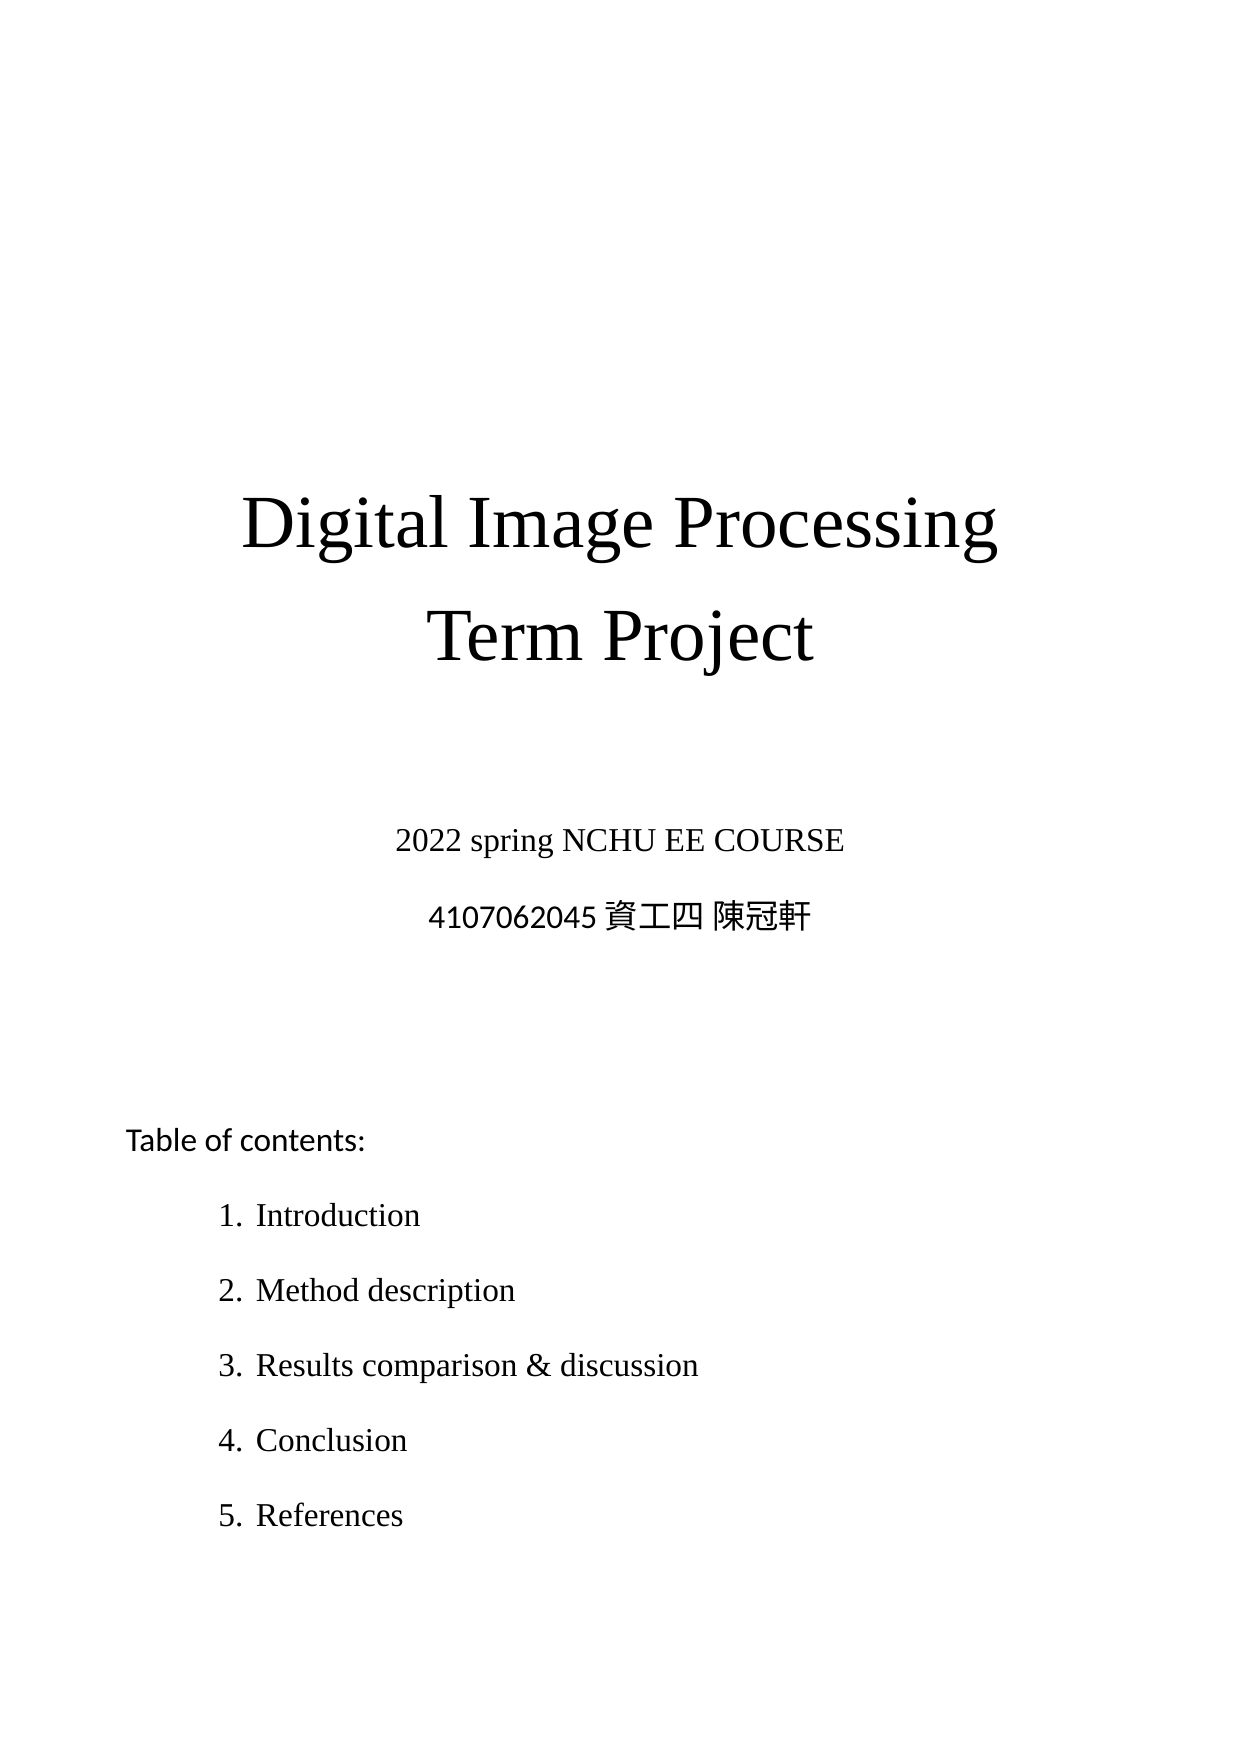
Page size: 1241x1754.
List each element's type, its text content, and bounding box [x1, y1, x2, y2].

list References [218, 1477, 1122, 1552]
text 4107062045 資工四 陳冠軒 [118, 877, 1122, 952]
text Term Project [118, 577, 1122, 689]
list Results comparison & discussion [218, 1327, 1122, 1402]
list Method description [218, 1252, 1122, 1327]
text 2022 spring NCHU EE COURSE [118, 802, 1122, 877]
text Table of contents: [118, 1102, 1122, 1177]
list Introduction [218, 1177, 1122, 1252]
list Conclusion [218, 1402, 1122, 1477]
text Digital Image Processing [118, 464, 1122, 577]
